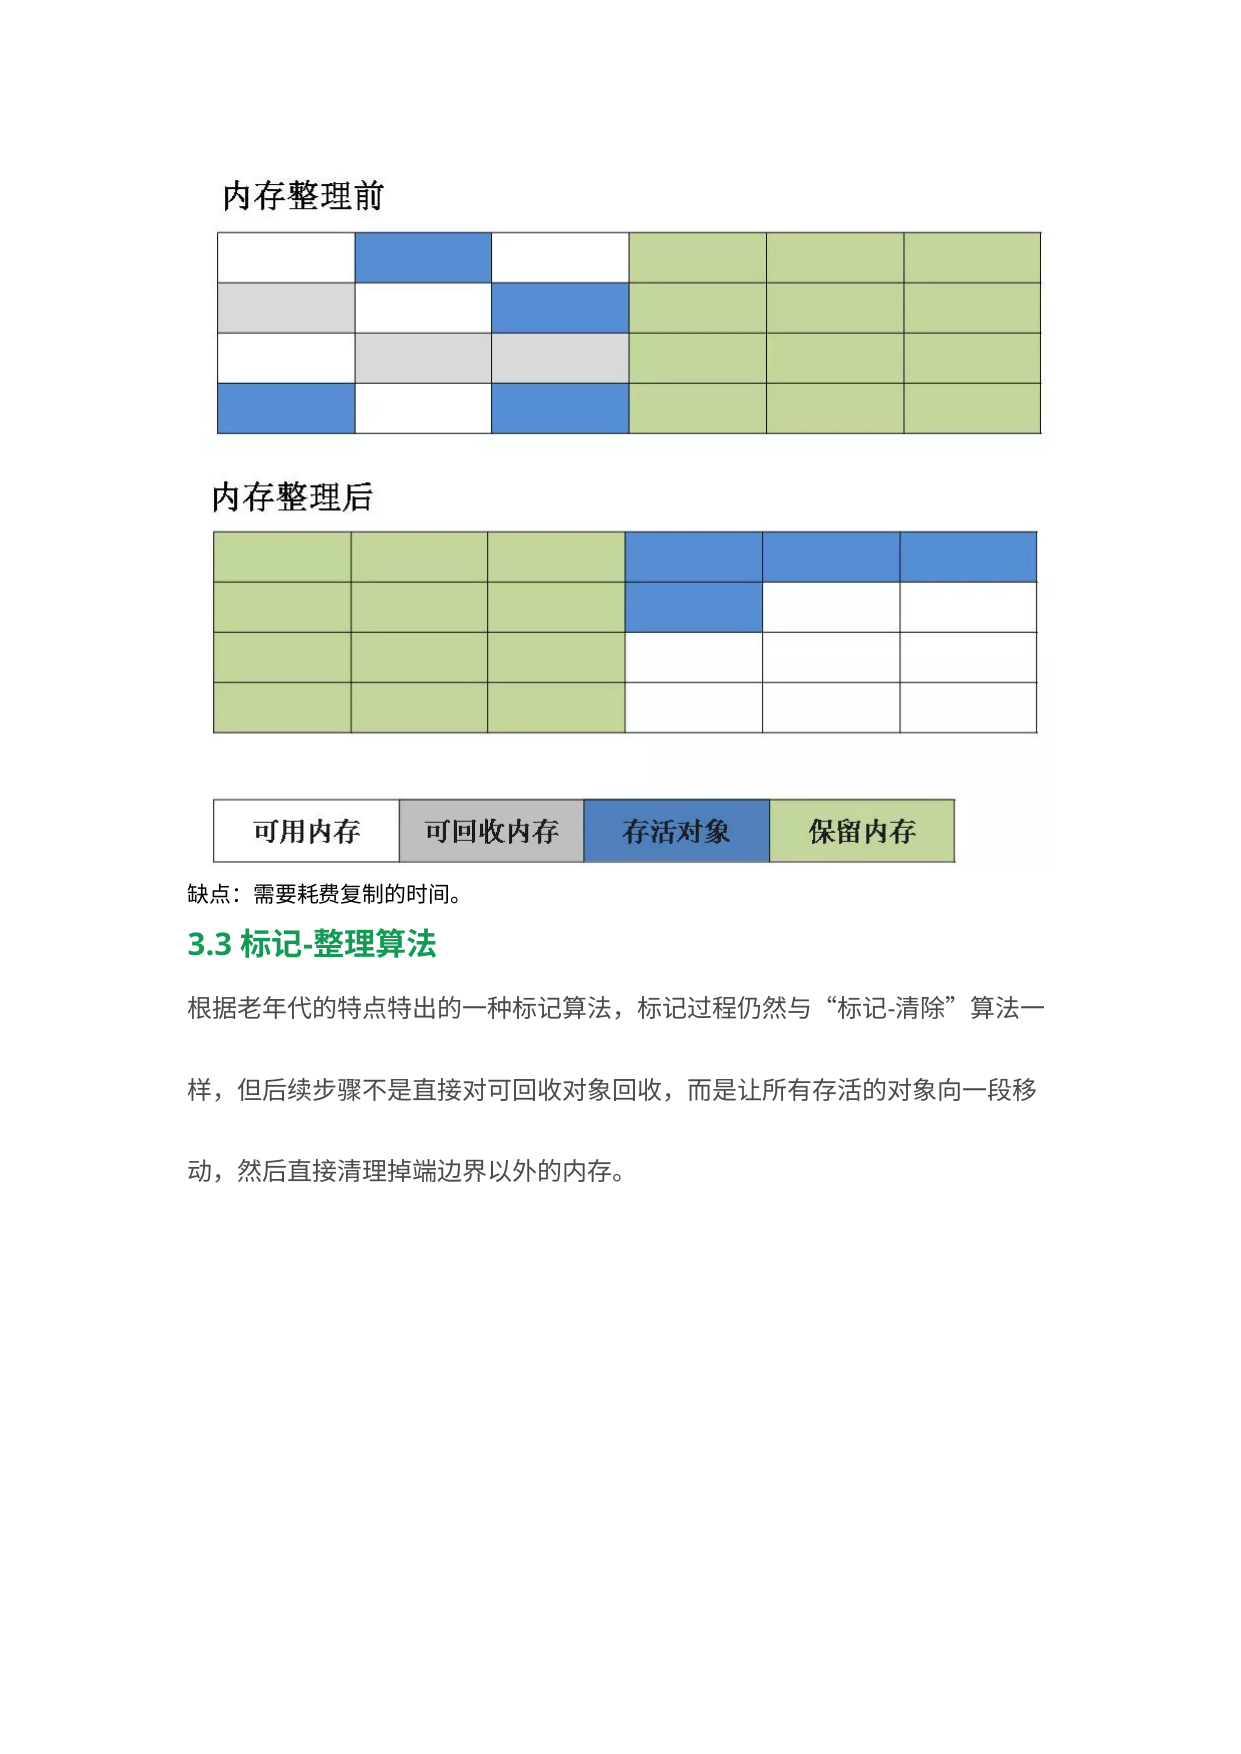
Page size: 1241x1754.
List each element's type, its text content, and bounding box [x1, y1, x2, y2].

text 根据老年代的特点特出的一种标记算法，标记过程仍然与“标记-清除”算法一样，但后续步骤不是直接对可回收对象回收，而是让所有存活的对象向一段移动，然后直接清理掉端边界以外的内存。 [187, 974, 1053, 1202]
text 3.3 标记-整理算法 [187, 909, 1053, 974]
picture [187, 162, 1052, 873]
text 缺点：需要耗费复制的时间。 [187, 877, 1053, 909]
